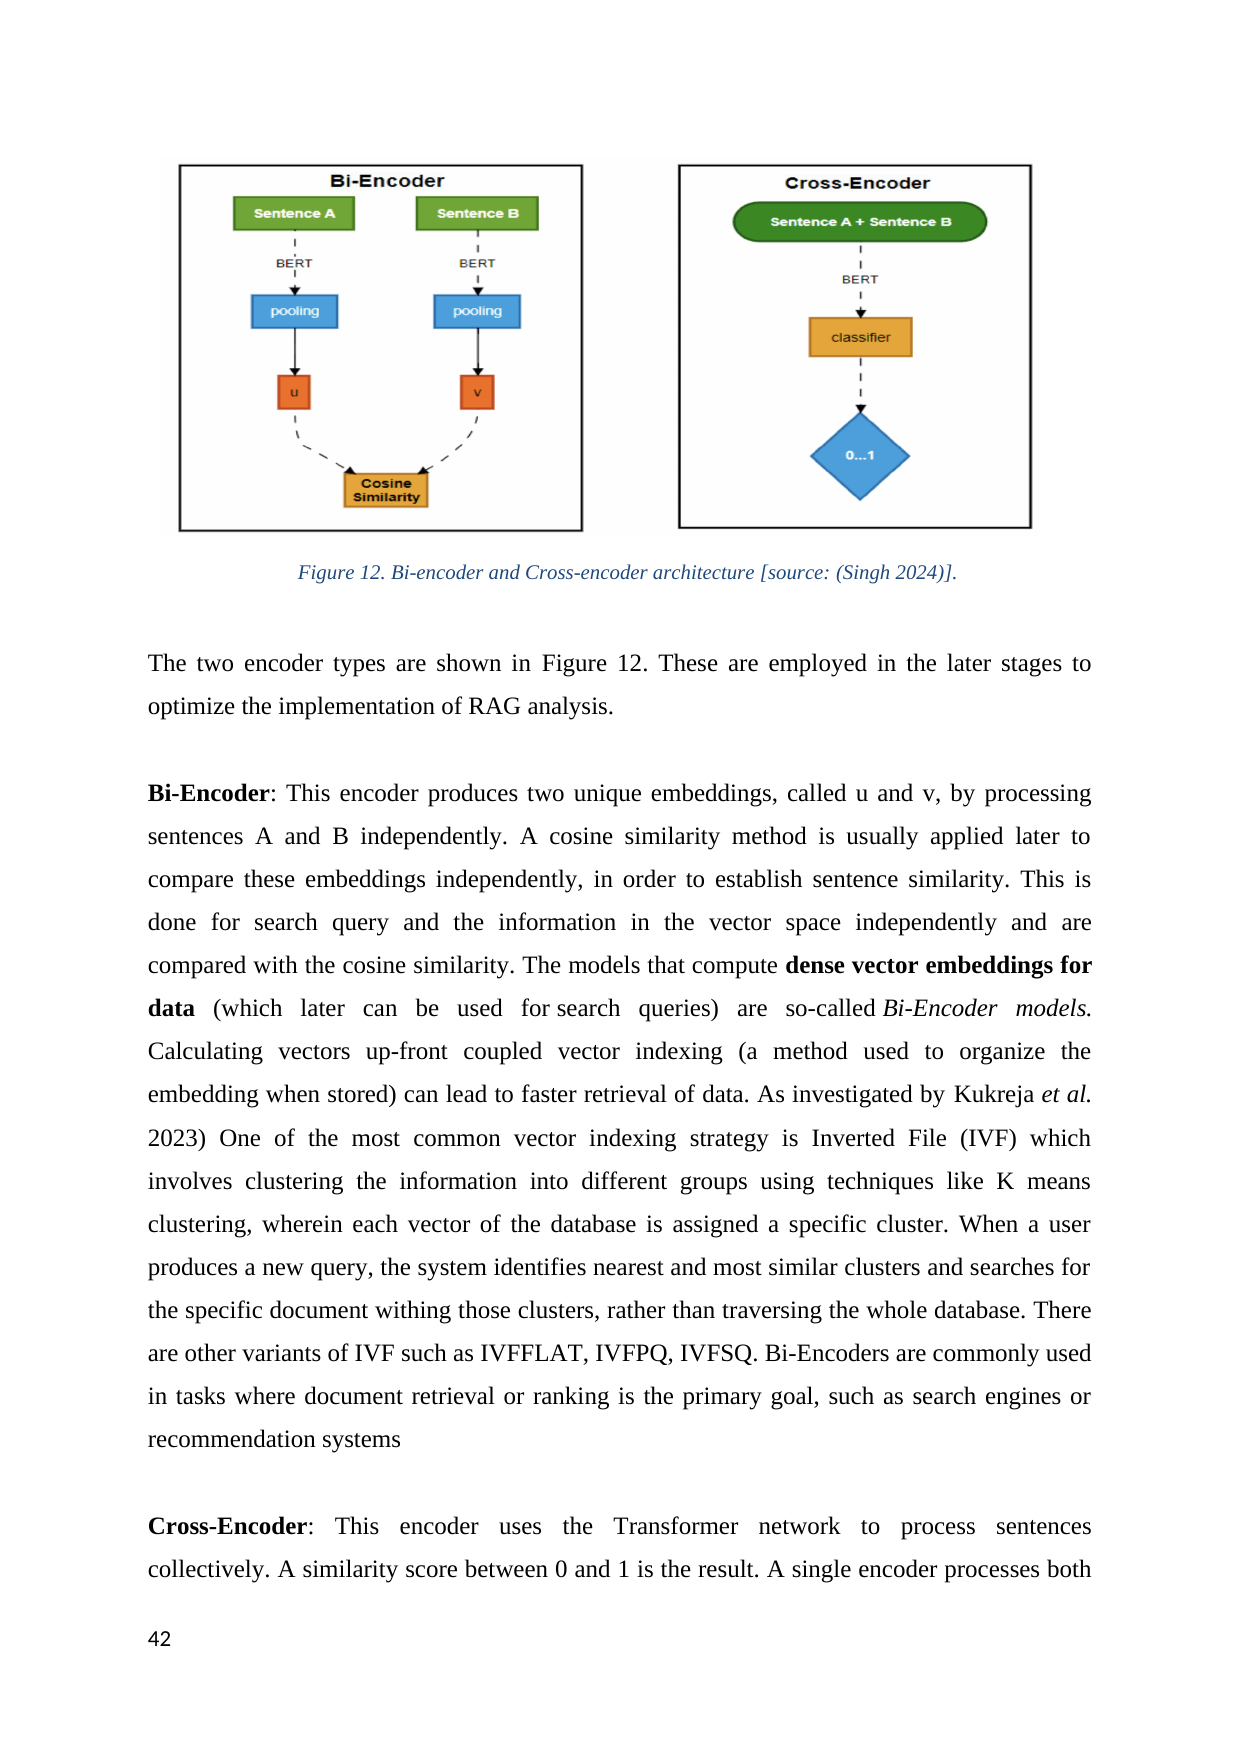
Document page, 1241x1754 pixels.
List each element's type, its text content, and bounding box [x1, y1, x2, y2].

text Bi-Encoder: This encoder produces two unique embeddings, called u and v, by processing sentences A and B independently. A cosine similarity method is usually applied later to compare these embeddings independently, in order to establish sentence similarity. This is done for search query and the information in the vector space independently and are compared with the cosine similarity. The models that compute dense vector embeddings for data (which later can be used for search queries) are so-called Bi-Encoder models. Calculating vectors up-front coupled vector indexing (a method used to organize the embedding when stored) can lead to faster retrieval of data. As investigated by Kukreja et al. 2023) One of the most common vector indexing strategy is Inverted File (IVF) which involves clustering the information into different groups using techniques like K means clustering, wherein each vector of the database is assigned a specific cluster. When a user produces a new query, the system identifies nearest and most similar clusters and searches for the specific document withing those clusters, rather than traversing the whole database. There are other variants of IVF such as IVFFLAT, IVFPQ, IVFSQ. Bi-Encoders are commonly used in tasks where document retrieval or ranking is the primary goal, such as search engines or recommendation systems [148, 778, 1092, 1453]
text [148, 1511, 1092, 1583]
text Figure 12. Bi-encoder and Cross-encoder architecture [source: (Singh 2024)]. [223, 560, 1092, 584]
text The two encoder types are shown in Figure 12. These are employed in the later stages to optimize the implementation of RAG analysis. [148, 648, 1092, 720]
picture [147, 147, 1070, 546]
